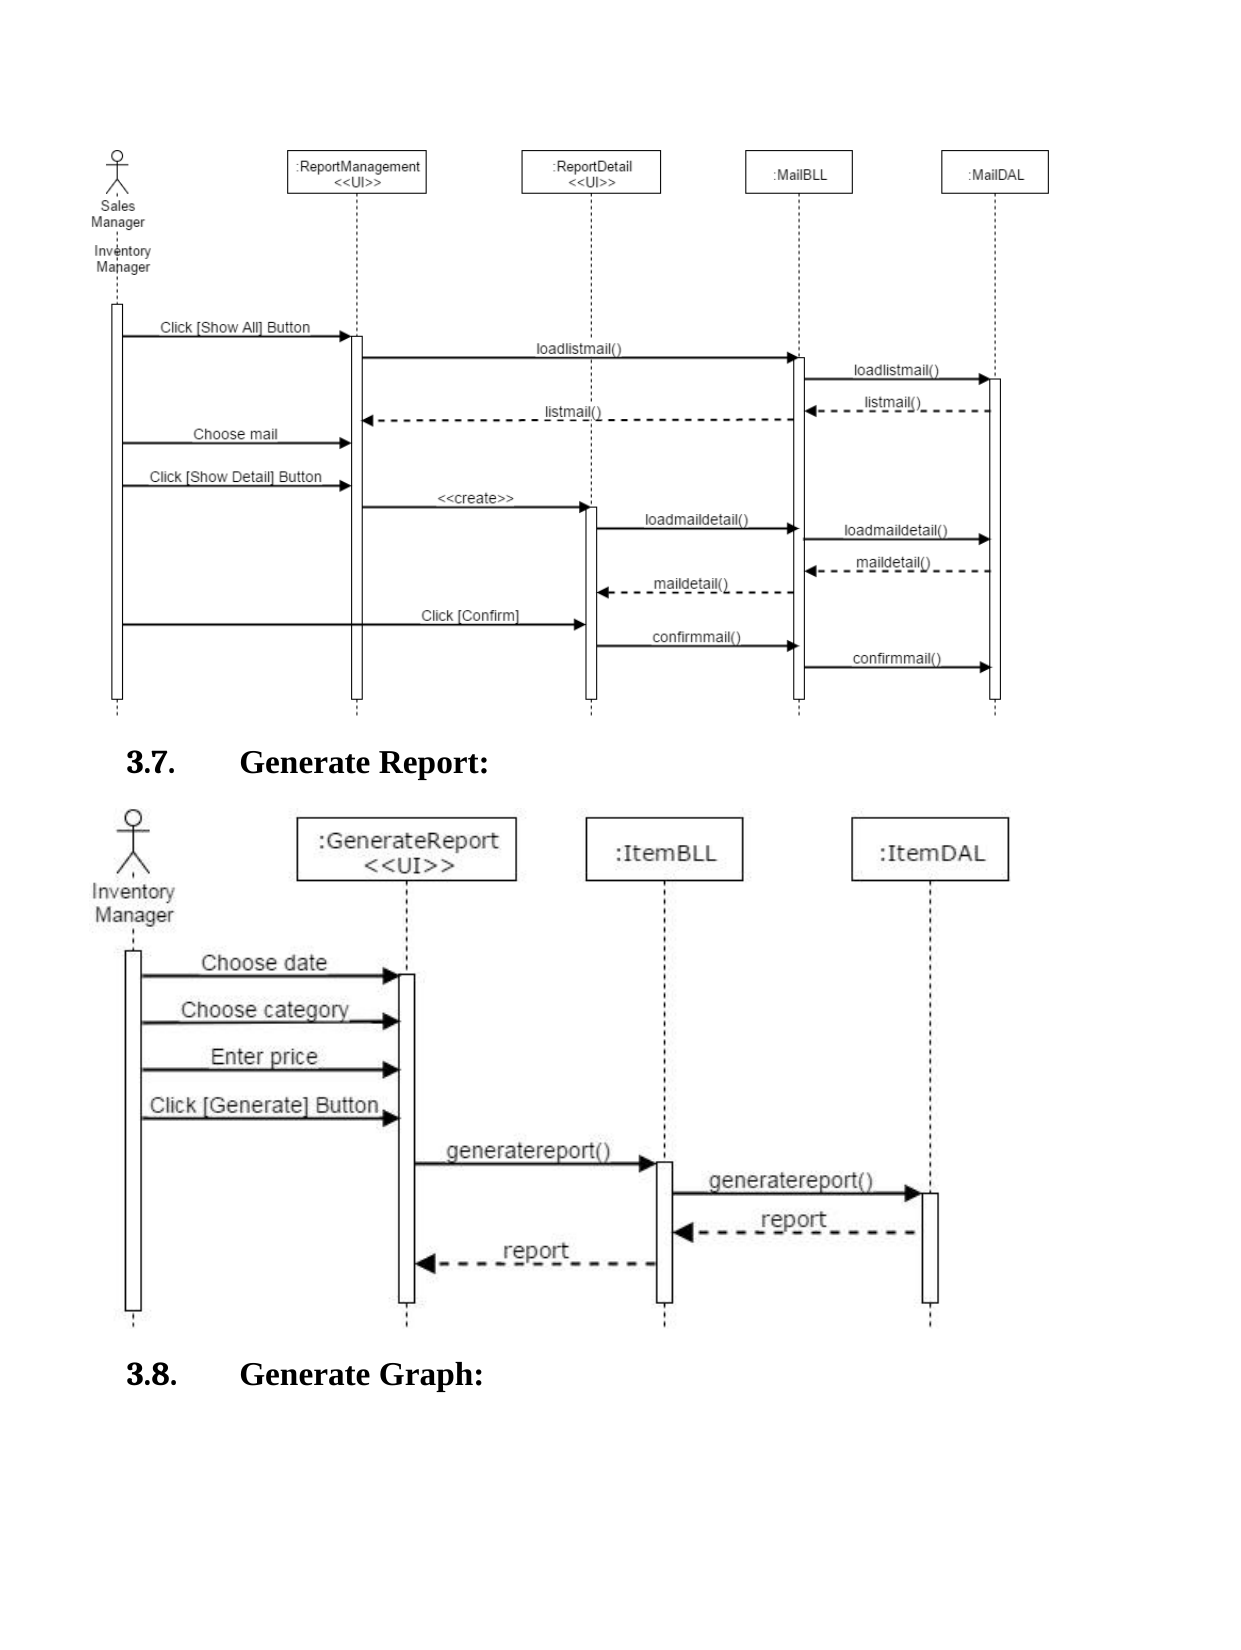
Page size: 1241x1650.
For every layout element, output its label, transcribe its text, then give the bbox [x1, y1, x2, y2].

list Generate Report: [127, 742, 1180, 782]
picture [89, 150, 1050, 718]
picture [89, 808, 1011, 1329]
list Generate Graph: [127, 1354, 1180, 1393]
